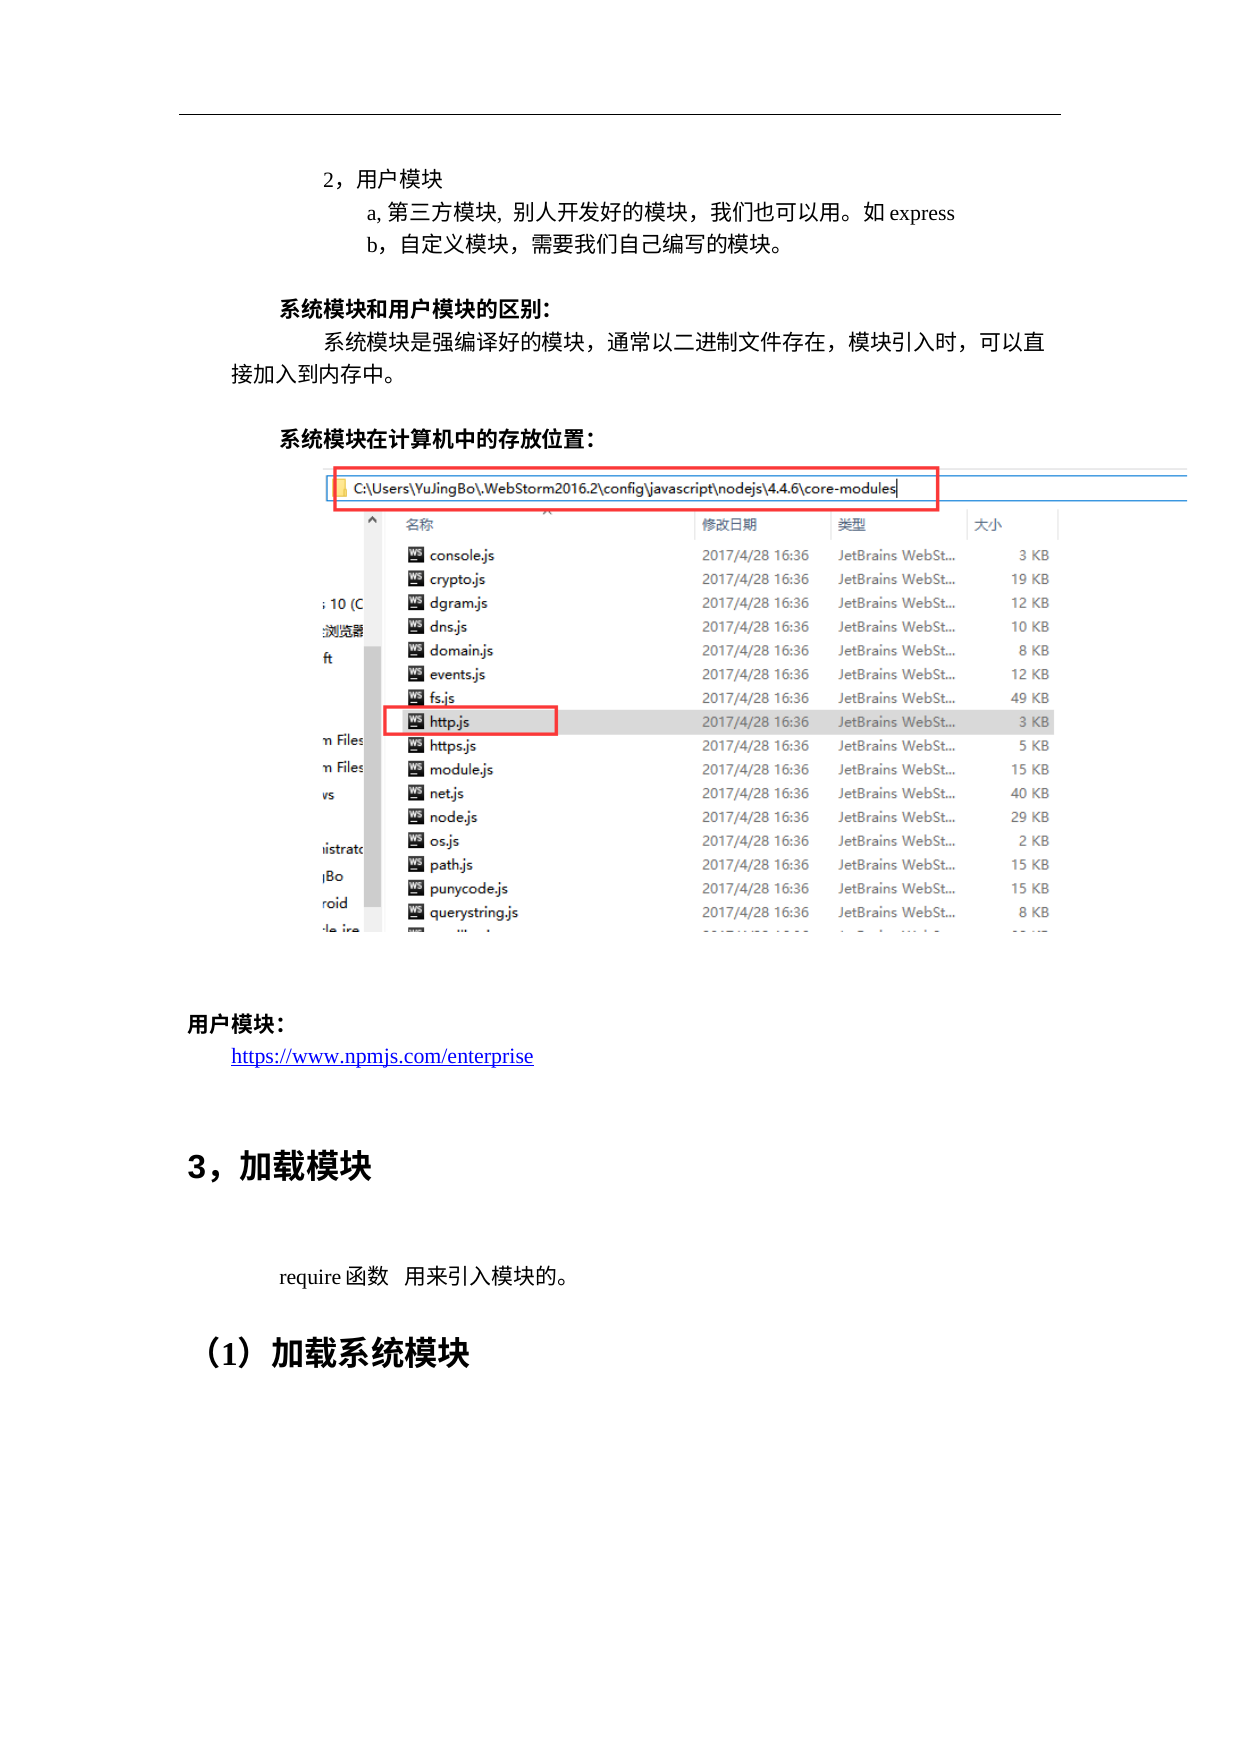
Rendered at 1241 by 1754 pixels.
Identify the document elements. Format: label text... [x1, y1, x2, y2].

subtitle （1）加载系统模块 [187, 1318, 1053, 1383]
subtitle 3，加载模块 [187, 1132, 1053, 1197]
text require函数 用来引入模块的。 [187, 1258, 1053, 1291]
text a, 第三方模块, 别人开发好的模块，我们也可以用。如express [275, 194, 1053, 227]
text 系统模块是强编译好的模块，通常以二进制文件存在，模块引入时，可以直接加入到内存中。 [231, 324, 1053, 389]
text 系统模块在计算机中的存放位置： [187, 422, 1053, 454]
text 系统模块和用户模块的区别： [187, 292, 1053, 324]
picture [322, 464, 1188, 932]
text 2，用户模块 [231, 162, 1053, 194]
text b，自定义模块，需要我们自己编写的模块。 [275, 227, 1053, 259]
text https://www.npmjs.com/enterprise [187, 1039, 1053, 1072]
text 用户模块： [187, 1007, 1053, 1039]
